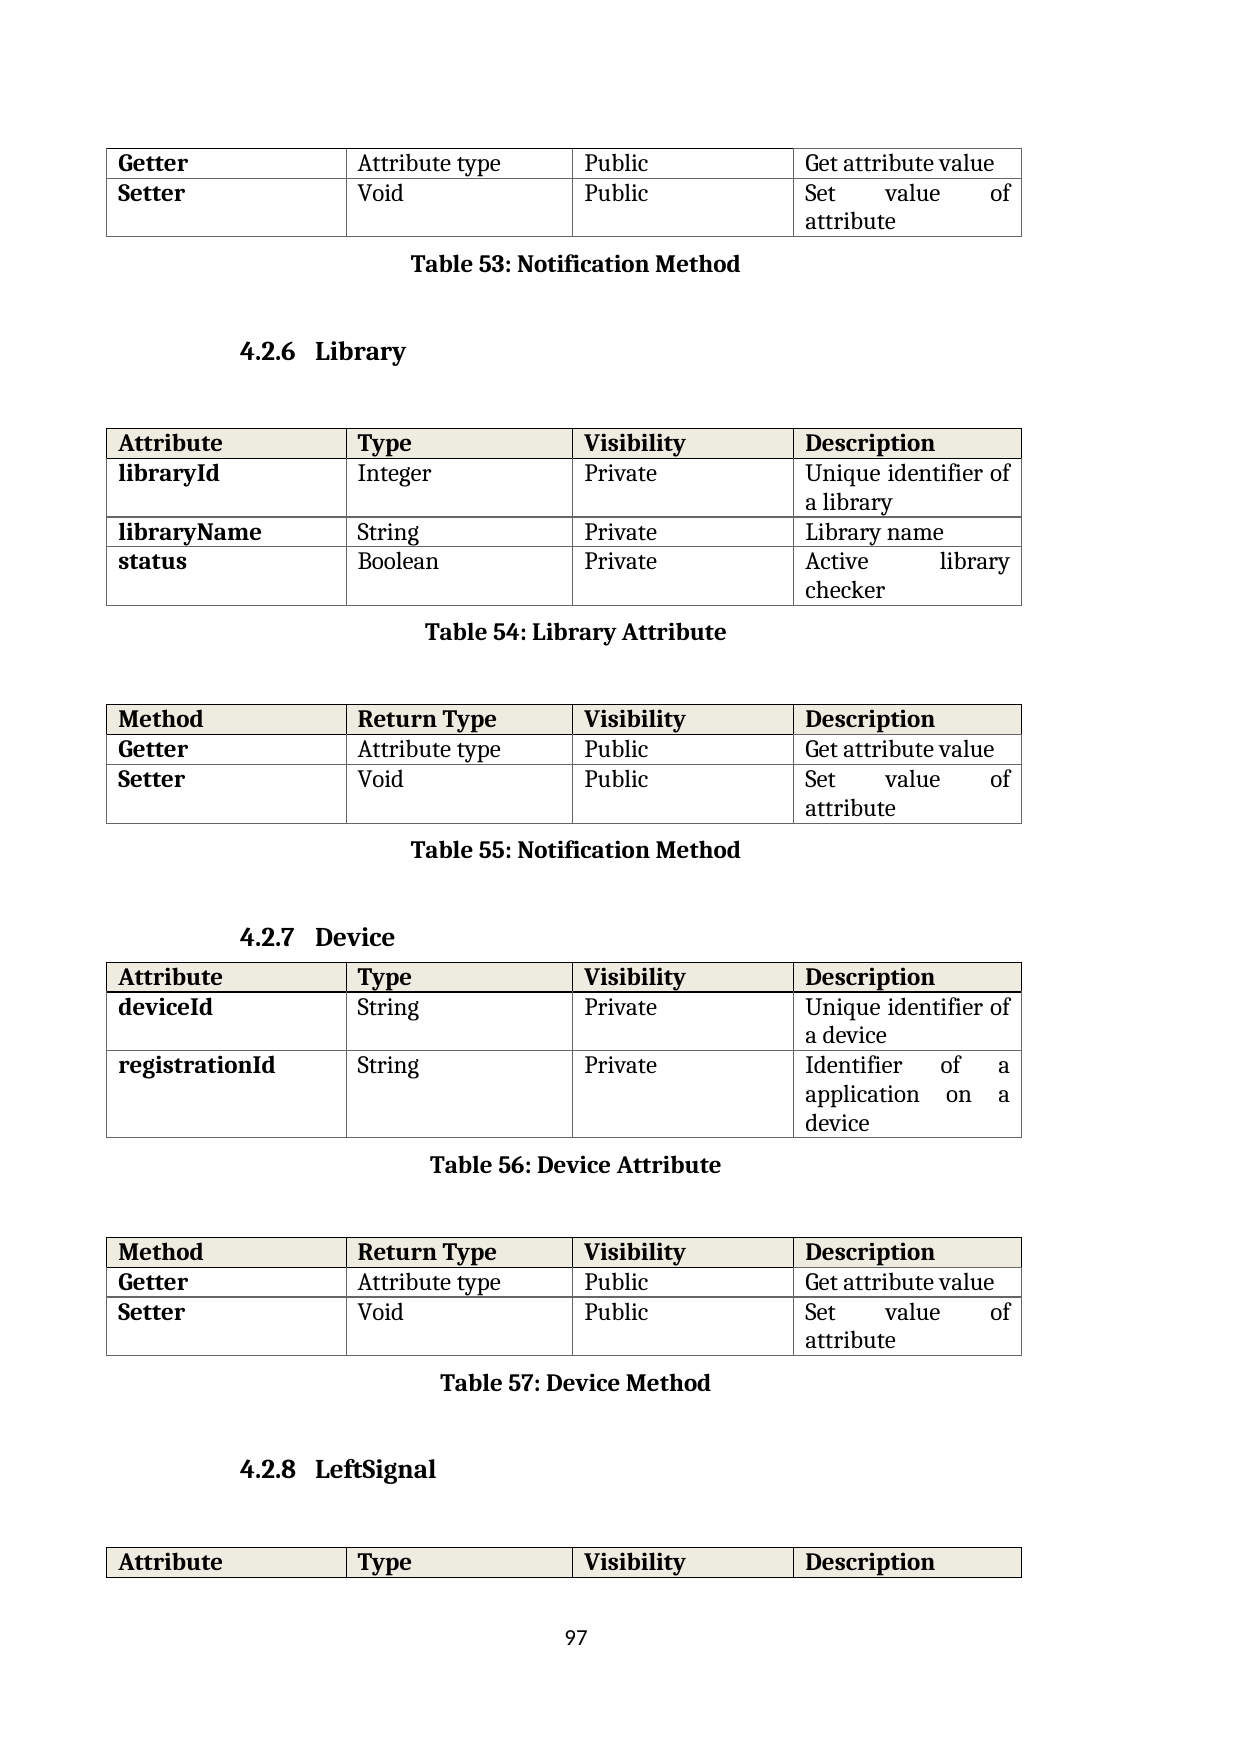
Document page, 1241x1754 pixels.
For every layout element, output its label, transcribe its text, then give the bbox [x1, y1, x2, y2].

table_header Description [794, 705, 1021, 734]
table_cell String [347, 1051, 572, 1137]
table_header Attribute [107, 429, 346, 458]
table_header Type [347, 963, 572, 991]
table_cell Boolean [347, 547, 572, 605]
table_cell Void [347, 765, 572, 822]
table_cell Public [573, 735, 793, 764]
subtitle Library [240, 336, 1033, 367]
table_header Return Type [347, 705, 572, 734]
table_cell Attribute type [347, 149, 572, 177]
table_cell Integer [347, 459, 572, 516]
table_cell Public [573, 1298, 793, 1355]
table_cell Setter [107, 179, 346, 236]
table_header Type [347, 1548, 572, 1577]
table_header Visibility [573, 705, 793, 734]
table_header Attribute [107, 1548, 346, 1577]
table_cell Public [573, 149, 793, 177]
table_cell Public [573, 765, 793, 822]
table_cell Private [573, 547, 793, 605]
table_header Description [794, 1238, 1021, 1267]
table_cell String [347, 993, 572, 1050]
table_cell Private [573, 1051, 793, 1137]
table_cell deviceId [107, 993, 346, 1050]
table_cell Getter [107, 149, 346, 177]
table_header Return Type [347, 1238, 572, 1267]
table_cell Set value of attribute [794, 179, 1021, 236]
table_cell libraryName [107, 518, 346, 546]
table_cell registrationId [107, 1051, 346, 1137]
table_cell Attribute type [347, 1268, 572, 1296]
table_cell Unique identifier of a device [794, 993, 1021, 1050]
table_header Description [794, 429, 1021, 458]
table_cell Public [573, 1268, 793, 1296]
list Table 54: Library Attribute [118, 618, 1033, 647]
table_header Visibility [573, 1548, 793, 1577]
table_header Method [107, 705, 346, 734]
table_header Visibility [573, 1238, 793, 1267]
subtitle LeftSignal [240, 1454, 1033, 1486]
table_cell Active library checker [794, 547, 1021, 605]
table_cell libraryId [107, 459, 346, 516]
table_header Description [794, 963, 1021, 991]
table_cell Get attribute value [794, 149, 1021, 177]
table_cell Private [573, 518, 793, 546]
table_cell Set value of attribute [794, 765, 1021, 822]
list Table 57: Device Method [118, 1368, 1033, 1397]
table_header Visibility [573, 429, 793, 458]
table_cell Void [347, 179, 572, 236]
table_cell Public [573, 179, 793, 236]
list Table 56: Device Attribute [118, 1151, 1033, 1179]
table_cell Void [347, 1298, 572, 1355]
table_cell Identifier of a application on a device [794, 1051, 1021, 1137]
table_cell Get attribute value [794, 735, 1021, 764]
list Table 53: Notification Method [118, 249, 1033, 278]
table_cell status [107, 547, 346, 605]
table_cell Getter [107, 1268, 346, 1296]
table_cell Setter [107, 1298, 346, 1355]
table_header Type [347, 429, 572, 458]
table_cell Private [573, 993, 793, 1050]
table_header Visibility [573, 963, 793, 991]
table_header Attribute [107, 963, 346, 991]
table_cell Get attribute value [794, 1268, 1021, 1296]
subtitle Device [240, 922, 1033, 953]
table_cell Private [573, 459, 793, 516]
table_header Method [107, 1238, 346, 1267]
table_cell Setter [107, 765, 346, 822]
table_cell Getter [107, 735, 346, 764]
table_cell String [347, 518, 572, 546]
table_cell Attribute type [347, 735, 572, 764]
table_cell Unique identifier of a library [794, 459, 1021, 516]
table_header Description [794, 1548, 1021, 1577]
list Table 55: Notification Method [118, 836, 1033, 865]
table_cell Set value of attribute [794, 1298, 1021, 1355]
table_cell Library name [794, 518, 1021, 546]
